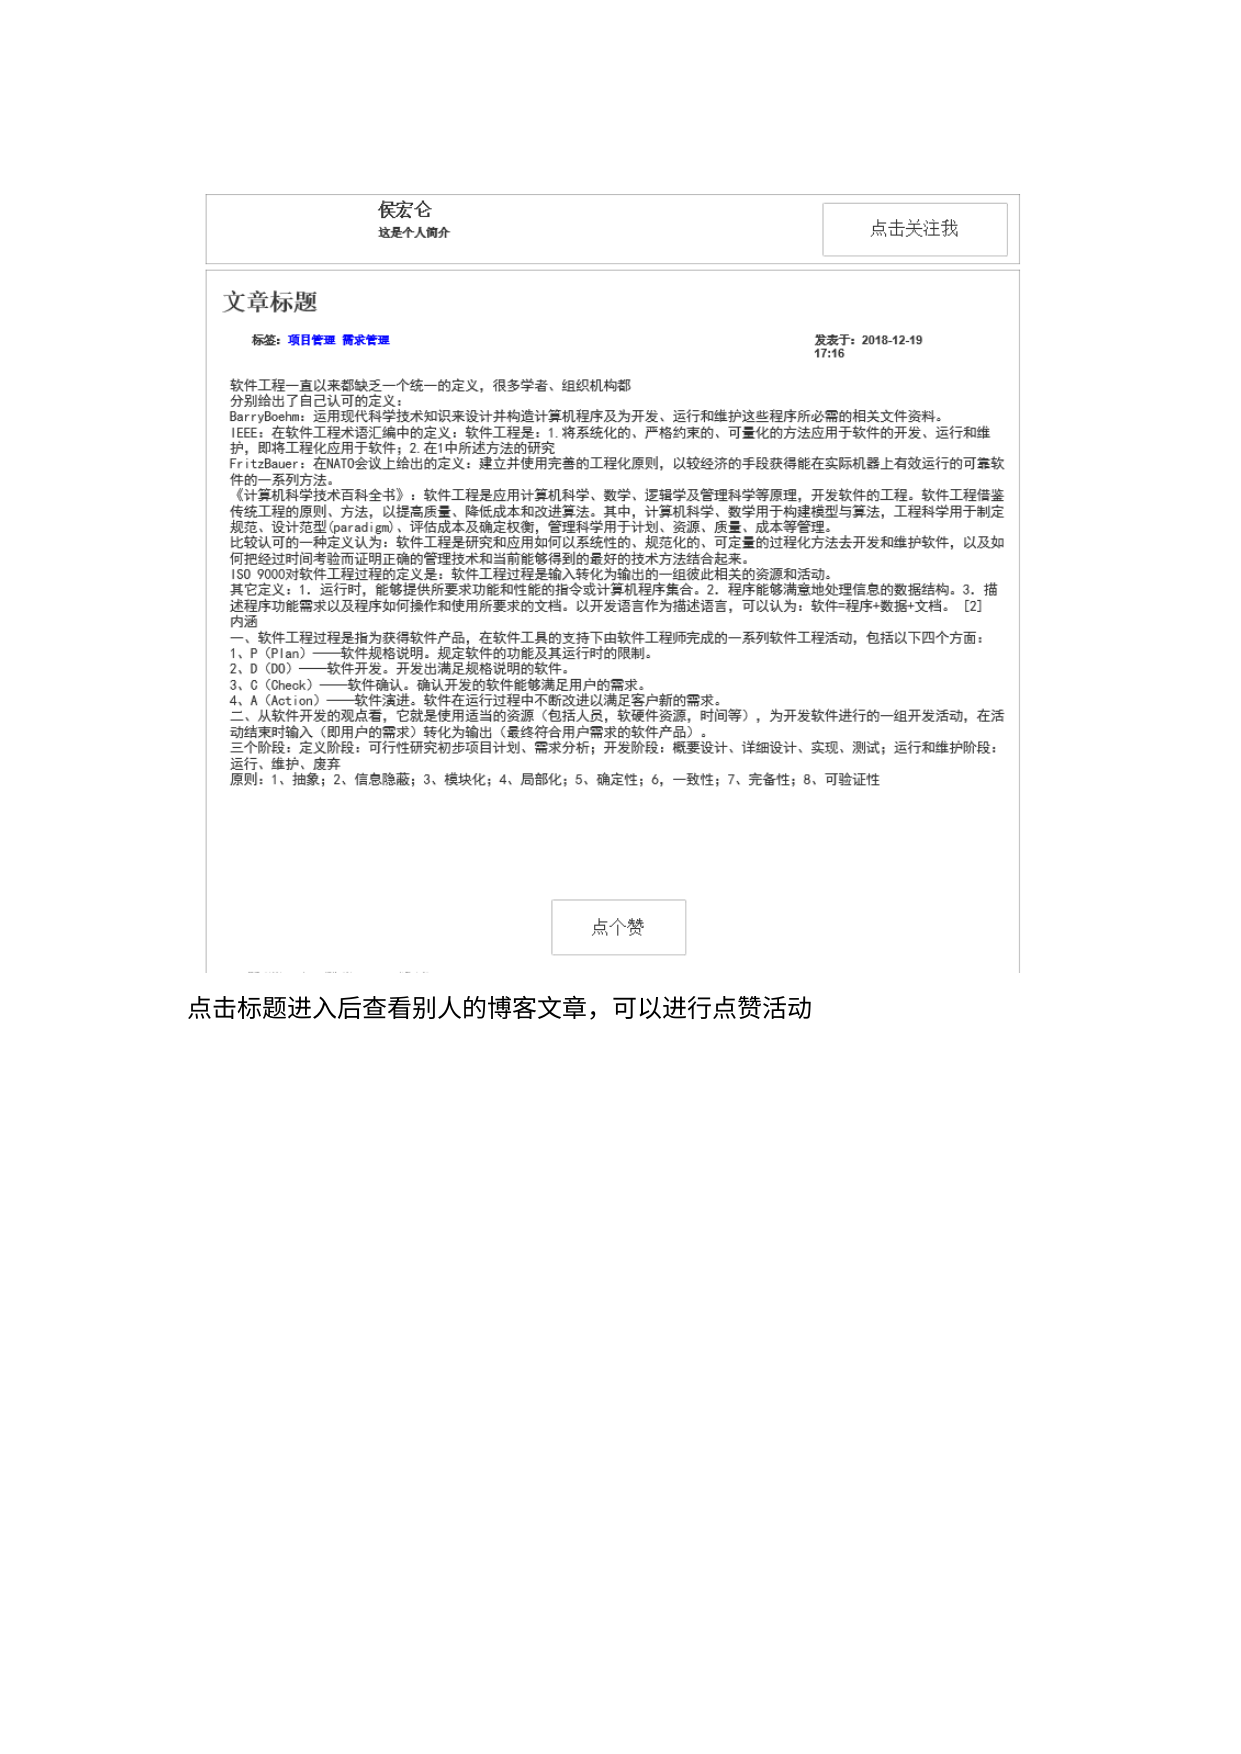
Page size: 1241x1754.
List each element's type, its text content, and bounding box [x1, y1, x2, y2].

text 点击标题进入后查看别人的博客文章，可以进行点赞活动 [187, 974, 1053, 1039]
picture [187, 194, 1053, 973]
